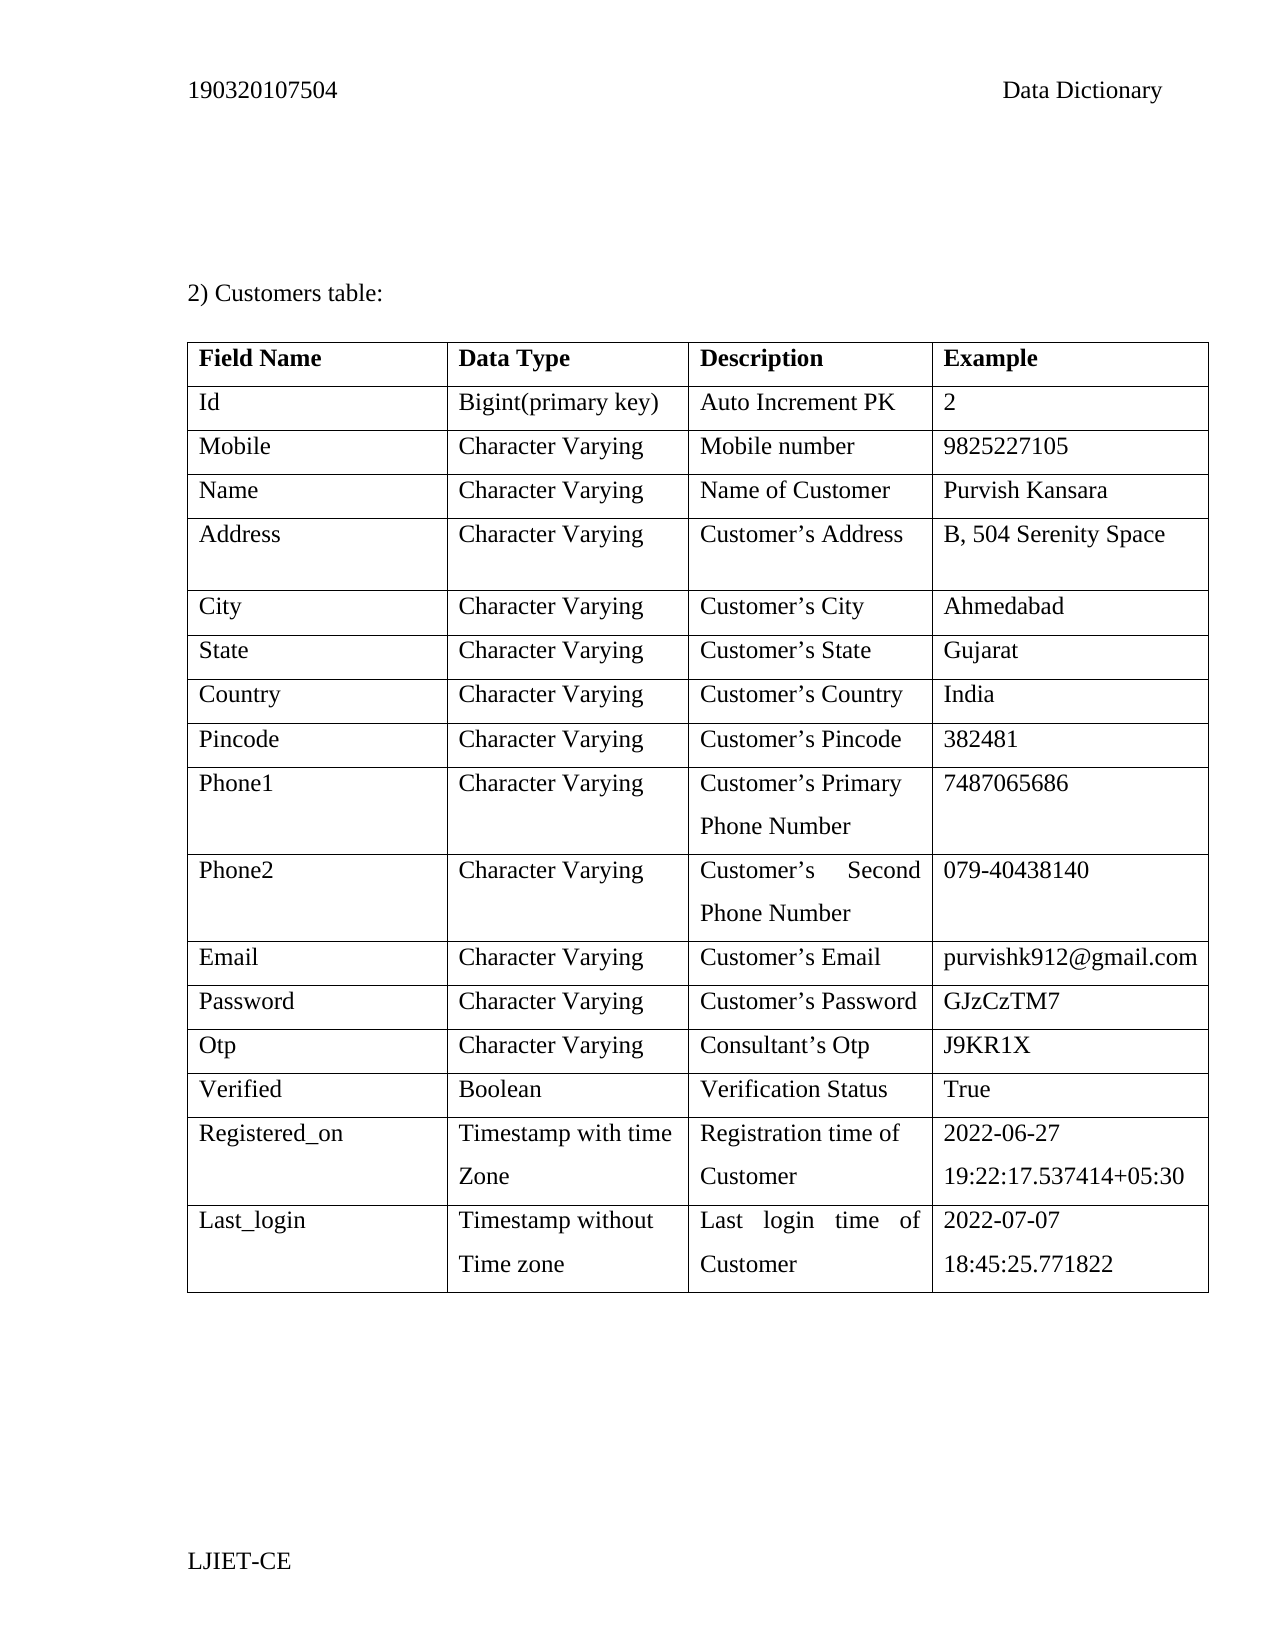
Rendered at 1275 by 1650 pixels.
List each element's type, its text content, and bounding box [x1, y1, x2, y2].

table_cell Character Varying [448, 942, 688, 985]
table_header Example [933, 343, 1208, 386]
table_cell Character Varying [448, 475, 688, 518]
table_cell Registration time of Customer [689, 1118, 932, 1204]
table_cell Customer’s Country [689, 680, 932, 723]
table_cell Character Varying [448, 855, 688, 941]
table_cell Last_login [188, 1206, 447, 1292]
table_cell GJzCzTM7 [933, 986, 1208, 1029]
table_cell 2022-07-07 18:45:25.771822 [933, 1206, 1208, 1292]
table_cell 2022-06-27 19:22:17.537414+05:30 [933, 1118, 1208, 1204]
table_cell Phone2 [188, 855, 447, 941]
table_cell Customer’s Second Phone Number [689, 855, 932, 941]
table_cell J9KR1X [933, 1030, 1208, 1073]
table_cell Character Varying [448, 431, 688, 474]
table_cell Character Varying [448, 519, 688, 590]
table_cell Character Varying [448, 1030, 688, 1073]
table_cell Timestamp with time Zone [448, 1118, 688, 1204]
table_cell True [933, 1074, 1208, 1117]
table_cell Gujarat [933, 636, 1208, 678]
table_cell Name [188, 475, 447, 518]
table_cell Consultant’s Otp [689, 1030, 932, 1073]
table_cell Pincode [188, 724, 447, 767]
table_cell Name of Customer [689, 475, 932, 518]
table_cell Customer’s State [689, 636, 932, 678]
table_cell Boolean [448, 1074, 688, 1117]
table_cell Character Varying [448, 724, 688, 767]
table_cell Otp [188, 1030, 447, 1073]
table_cell State [188, 636, 447, 678]
table_cell India [933, 680, 1208, 723]
table_cell Ahmedabad [933, 591, 1208, 634]
table_cell 382481 [933, 724, 1208, 767]
table_cell Customer’s Address [689, 519, 932, 590]
table_cell Verification Status [689, 1074, 932, 1117]
table_cell Registered_on [188, 1118, 447, 1204]
table_cell Password [188, 986, 447, 1029]
table_cell Mobile number [689, 431, 932, 474]
table_cell Character Varying [448, 636, 688, 678]
table_cell Email [188, 942, 447, 985]
table_header Field Name [188, 343, 447, 386]
table_cell Customer’s Password [689, 986, 932, 1029]
table_cell 7487065686 [933, 768, 1208, 854]
table_cell Customer’s City [689, 591, 932, 634]
table_cell Last login time of Customer [689, 1206, 932, 1292]
table_cell Customer’s Pincode [689, 724, 932, 767]
table_header Description [689, 343, 932, 386]
table_cell Customer’s Primary Phone Number [689, 768, 932, 854]
table_cell Character Varying [448, 591, 688, 634]
table_cell City [188, 591, 447, 634]
table_cell Mobile [188, 431, 447, 474]
table_cell Phone1 [188, 768, 447, 854]
table_cell 079-40438140 [933, 855, 1208, 941]
table_header Data Type [448, 343, 688, 386]
text 2) Customers table: [187, 278, 1125, 307]
table_cell 9825227105 [933, 431, 1208, 474]
table_cell Purvish Kansara [933, 475, 1208, 518]
table_cell purvishk912@gmail.com [933, 942, 1208, 985]
table_cell B, 504 Serenity Space [933, 519, 1208, 590]
table_cell Address [188, 519, 447, 590]
table_cell Id [188, 387, 447, 430]
table_cell Customer’s Email [689, 942, 932, 985]
table_cell Auto Increment PK [689, 387, 932, 430]
table_cell Bigint(primary key) [448, 387, 688, 430]
table_cell Character Varying [448, 986, 688, 1029]
table_cell Country [188, 680, 447, 723]
table_cell Character Varying [448, 680, 688, 723]
table_cell Verified [188, 1074, 447, 1117]
table_cell 2 [933, 387, 1208, 430]
table_cell Timestamp without Time zone [448, 1206, 688, 1292]
table_cell Character Varying [448, 768, 688, 854]
